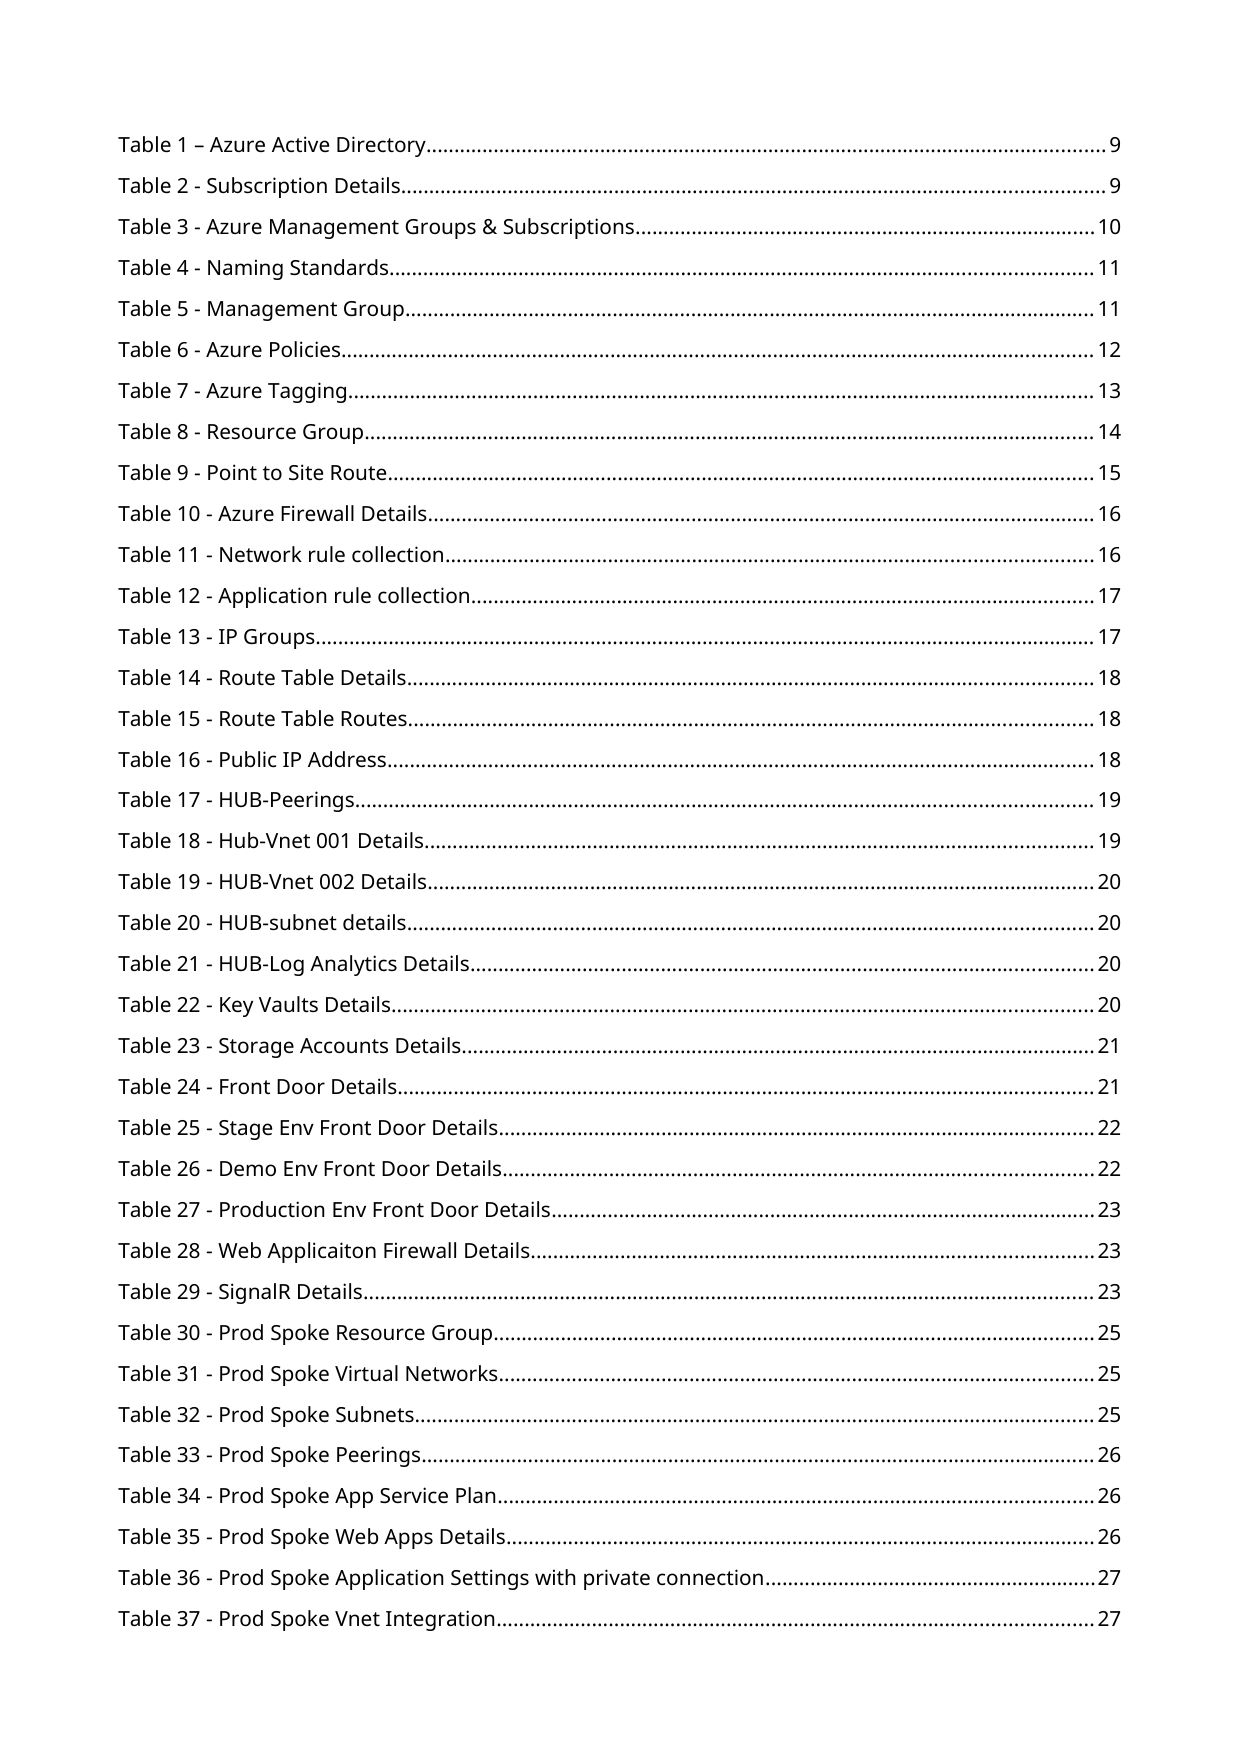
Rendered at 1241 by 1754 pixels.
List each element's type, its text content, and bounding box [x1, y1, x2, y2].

text Table 11 - Network rule collection 16 [118, 540, 1122, 568]
text Table 9 - Point to Site Route 15 [118, 458, 1122, 487]
text Table 33 - Prod Spoke Peerings 26 [118, 1441, 1122, 1469]
text Table 20 - HUB-subnet details 20 [118, 908, 1122, 937]
text Table 35 - Prod Spoke Web Apps Details 26 [118, 1522, 1122, 1551]
text Table 26 - Demo Env Front Door Details 22 [118, 1154, 1122, 1182]
text Table 4 - Naming Standards 11 [118, 253, 1122, 282]
text Table 25 - Stage Env Front Door Details 22 [118, 1113, 1122, 1142]
text Table 34 - Prod Spoke App Service Plan 26 [118, 1482, 1122, 1510]
text Table 36 - Prod Spoke Application Settings with private connection 27 [118, 1563, 1122, 1592]
text Table 16 - Public IP Address 18 [118, 745, 1122, 773]
text Table 32 - Prod Spoke Subnets 25 [118, 1400, 1122, 1428]
text Table 21 - HUB-Log Analytics Details 20 [118, 949, 1122, 978]
text Table 22 - Key Vaults Details 20 [118, 990, 1122, 1019]
text Table 10 - Azure Firewall Details 16 [118, 499, 1122, 527]
text Table 17 - HUB-Peerings 19 [118, 786, 1122, 814]
text Table 31 - Prod Spoke Virtual Networks 25 [118, 1359, 1122, 1387]
text Table 14 - Route Table Details 18 [118, 663, 1122, 691]
text Table 27 - Production Env Front Door Details 23 [118, 1195, 1122, 1223]
text Table 24 - Front Door Details 21 [118, 1072, 1122, 1101]
text Table 30 - Prod Spoke Resource Group 25 [118, 1318, 1122, 1346]
text Table 23 - Storage Accounts Details 21 [118, 1031, 1122, 1060]
text Table 2 - Subscription Details 9 [118, 172, 1122, 200]
text Table 5 - Management Group 11 [118, 294, 1122, 323]
text Table 18 - Hub-Vnet 001 Details 19 [118, 827, 1122, 855]
text Table 7 - Azure Tagging 13 [118, 376, 1122, 405]
text Table 6 - Azure Policies 12 [118, 335, 1122, 364]
text Table 3 - Azure Management Groups & Subscriptions 10 [118, 212, 1122, 241]
text Table 19 - HUB-Vnet 002 Details 20 [118, 867, 1122, 896]
text Table 29 - SignalR Details 23 [118, 1277, 1122, 1305]
text Table 28 - Web Applicaiton Firewall Details 23 [118, 1236, 1122, 1264]
text Table 37 - Prod Spoke Vnet Integration 27 [118, 1604, 1122, 1633]
text Table 15 - Route Table Routes 18 [118, 704, 1122, 732]
text Table 1 – Azure Active Directory 9 [118, 131, 1122, 159]
text Table 12 - Application rule collection 17 [118, 581, 1122, 609]
text Table 13 - IP Groups 17 [118, 622, 1122, 650]
text Table 8 - Resource Group 14 [118, 417, 1122, 446]
